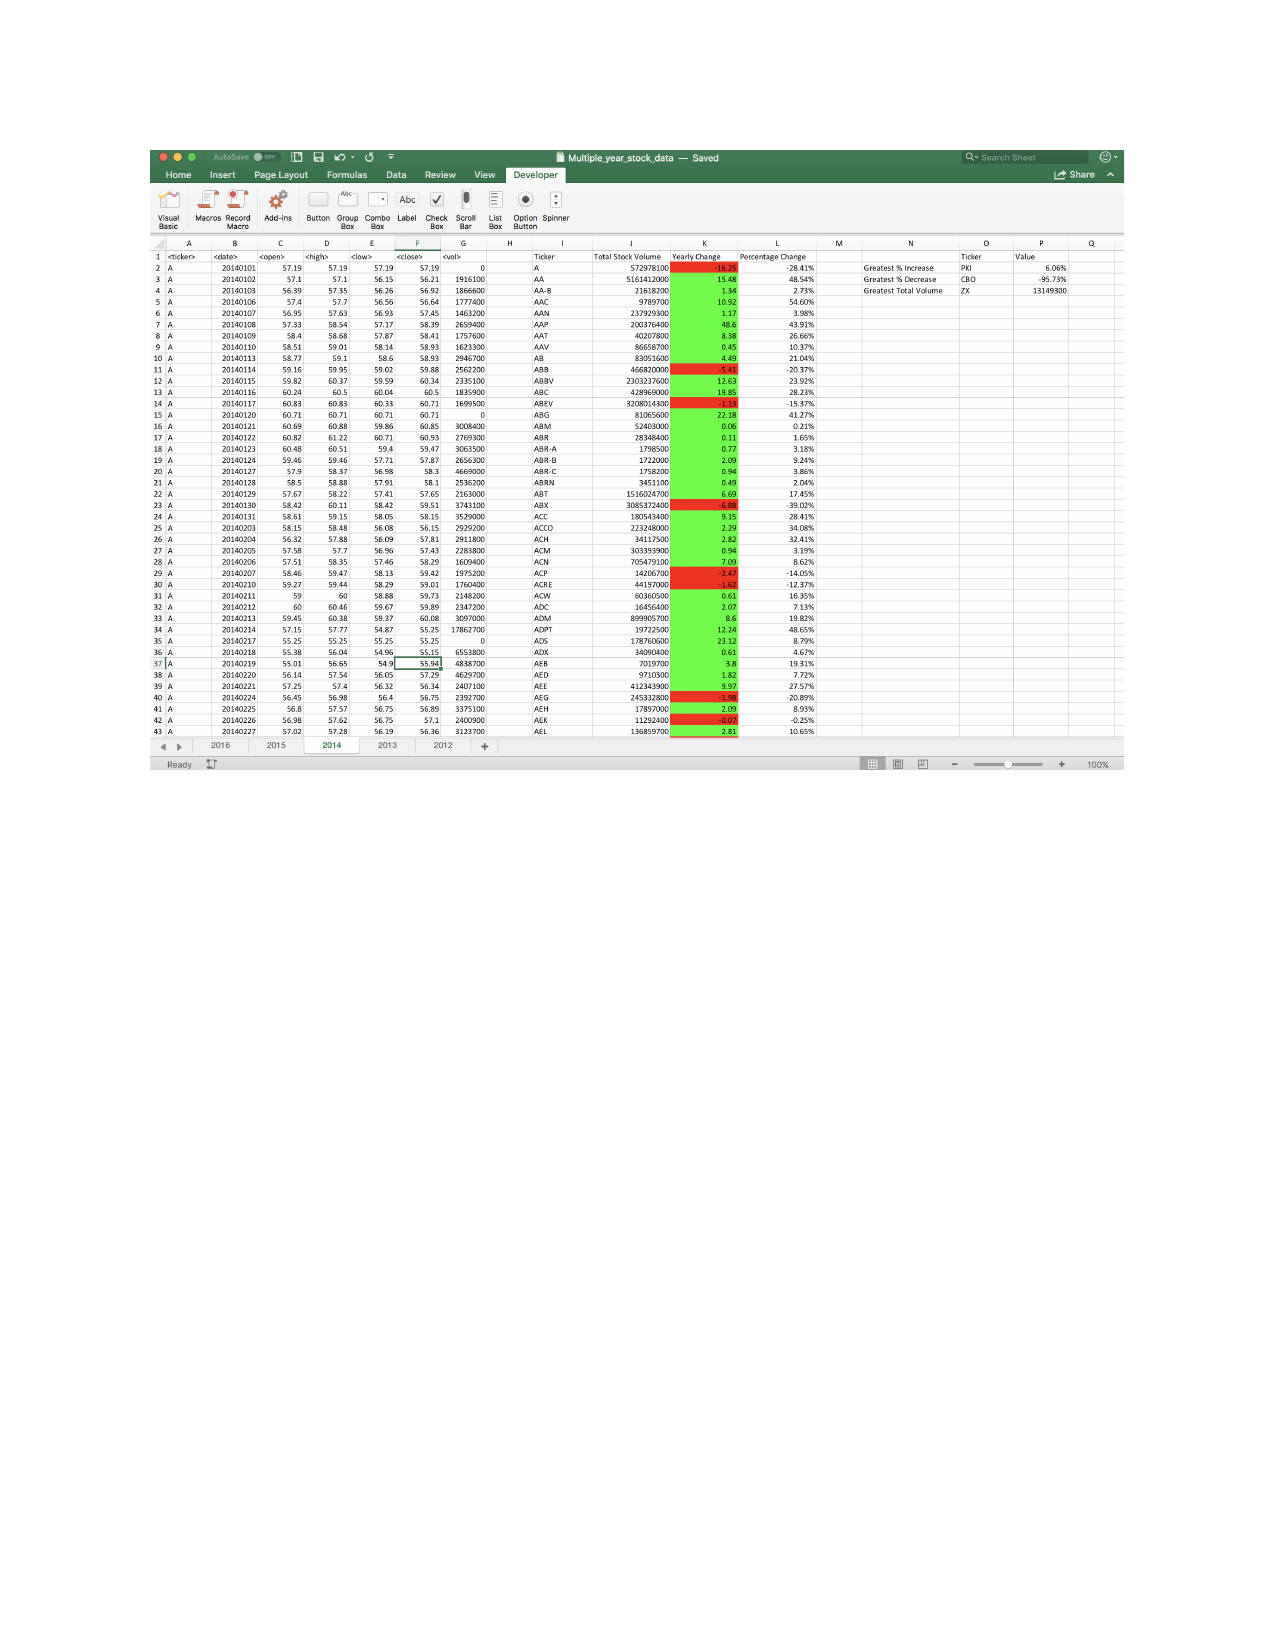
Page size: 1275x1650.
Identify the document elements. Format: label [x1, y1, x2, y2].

picture [150, 150, 1125, 770]
